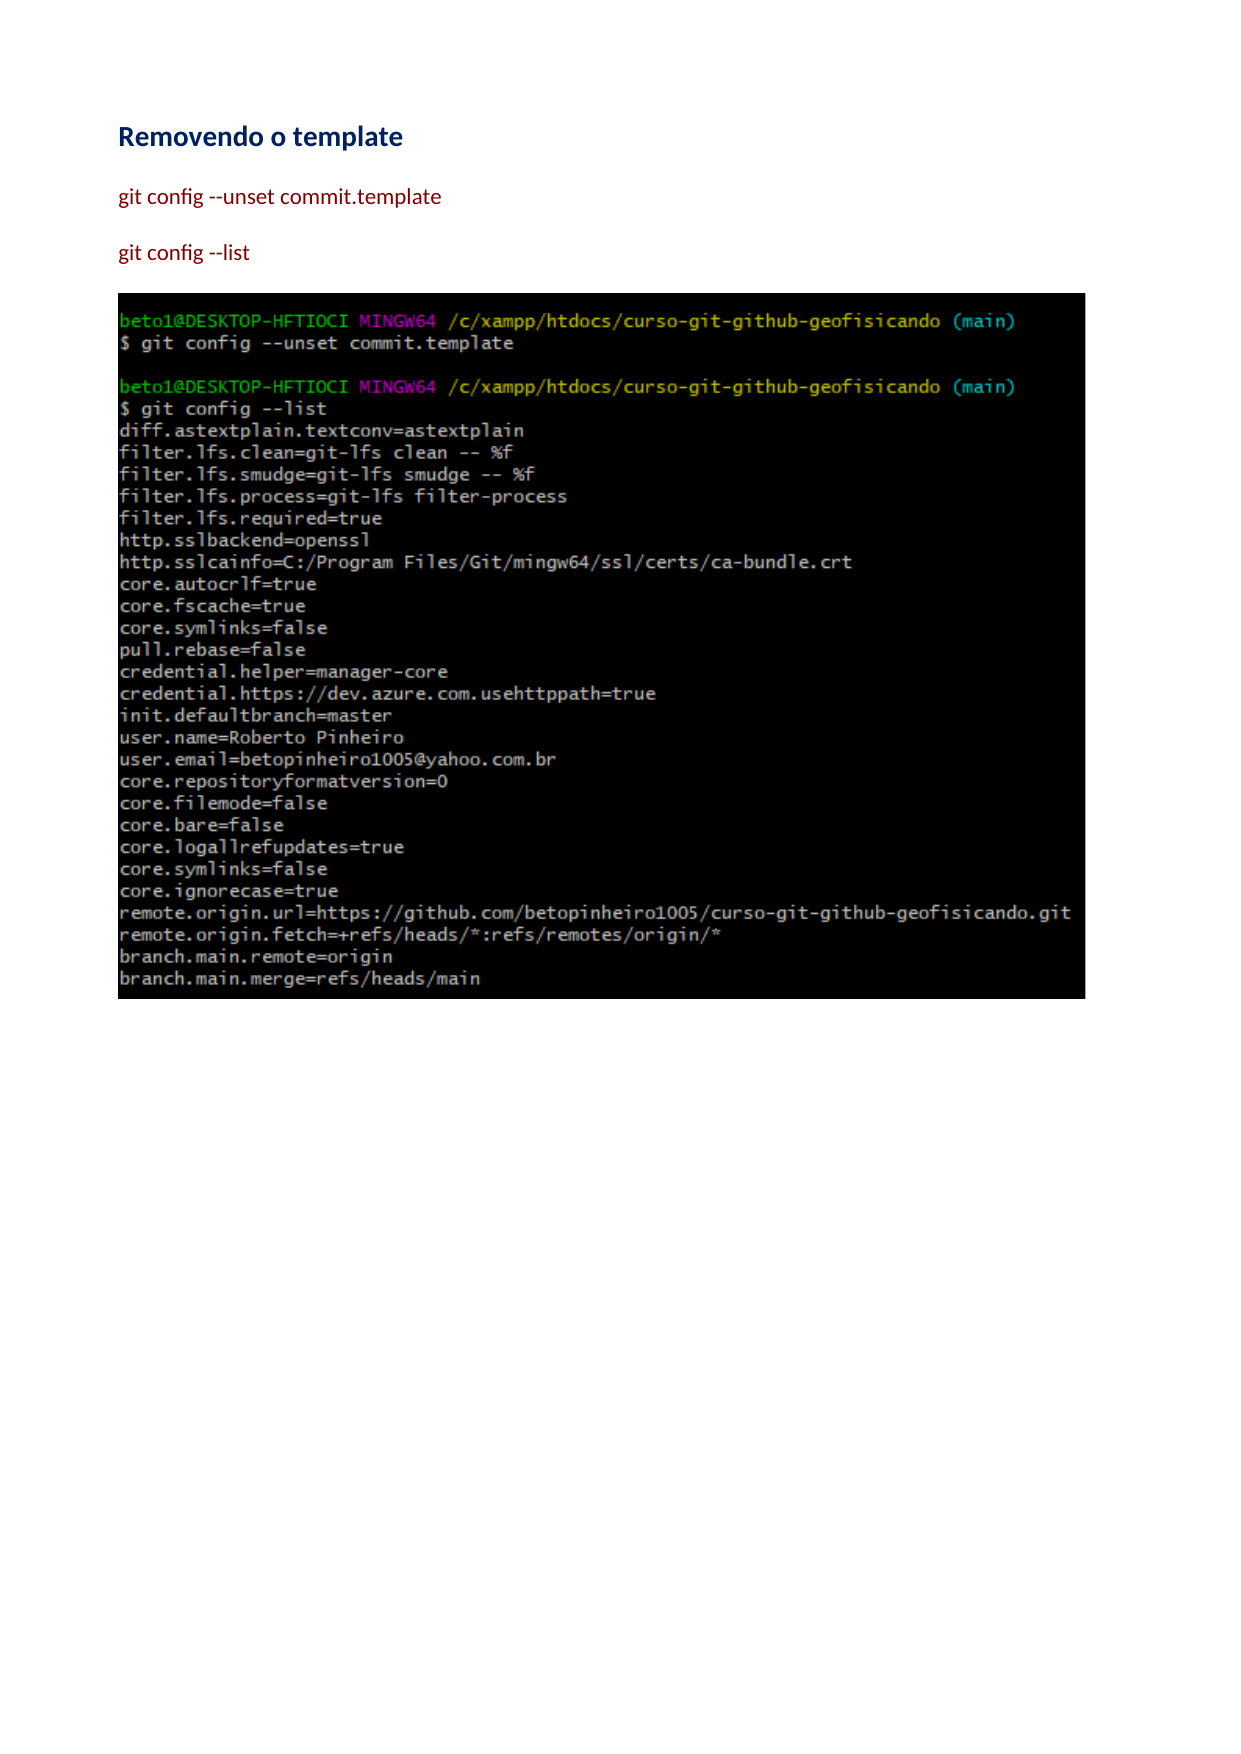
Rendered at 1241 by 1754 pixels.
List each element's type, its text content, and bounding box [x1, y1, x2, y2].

text git config --list [118, 238, 1122, 266]
subtitle Removendo o template [118, 118, 1122, 154]
picture [118, 293, 1086, 999]
text git config --unset commit.template [118, 182, 1122, 210]
